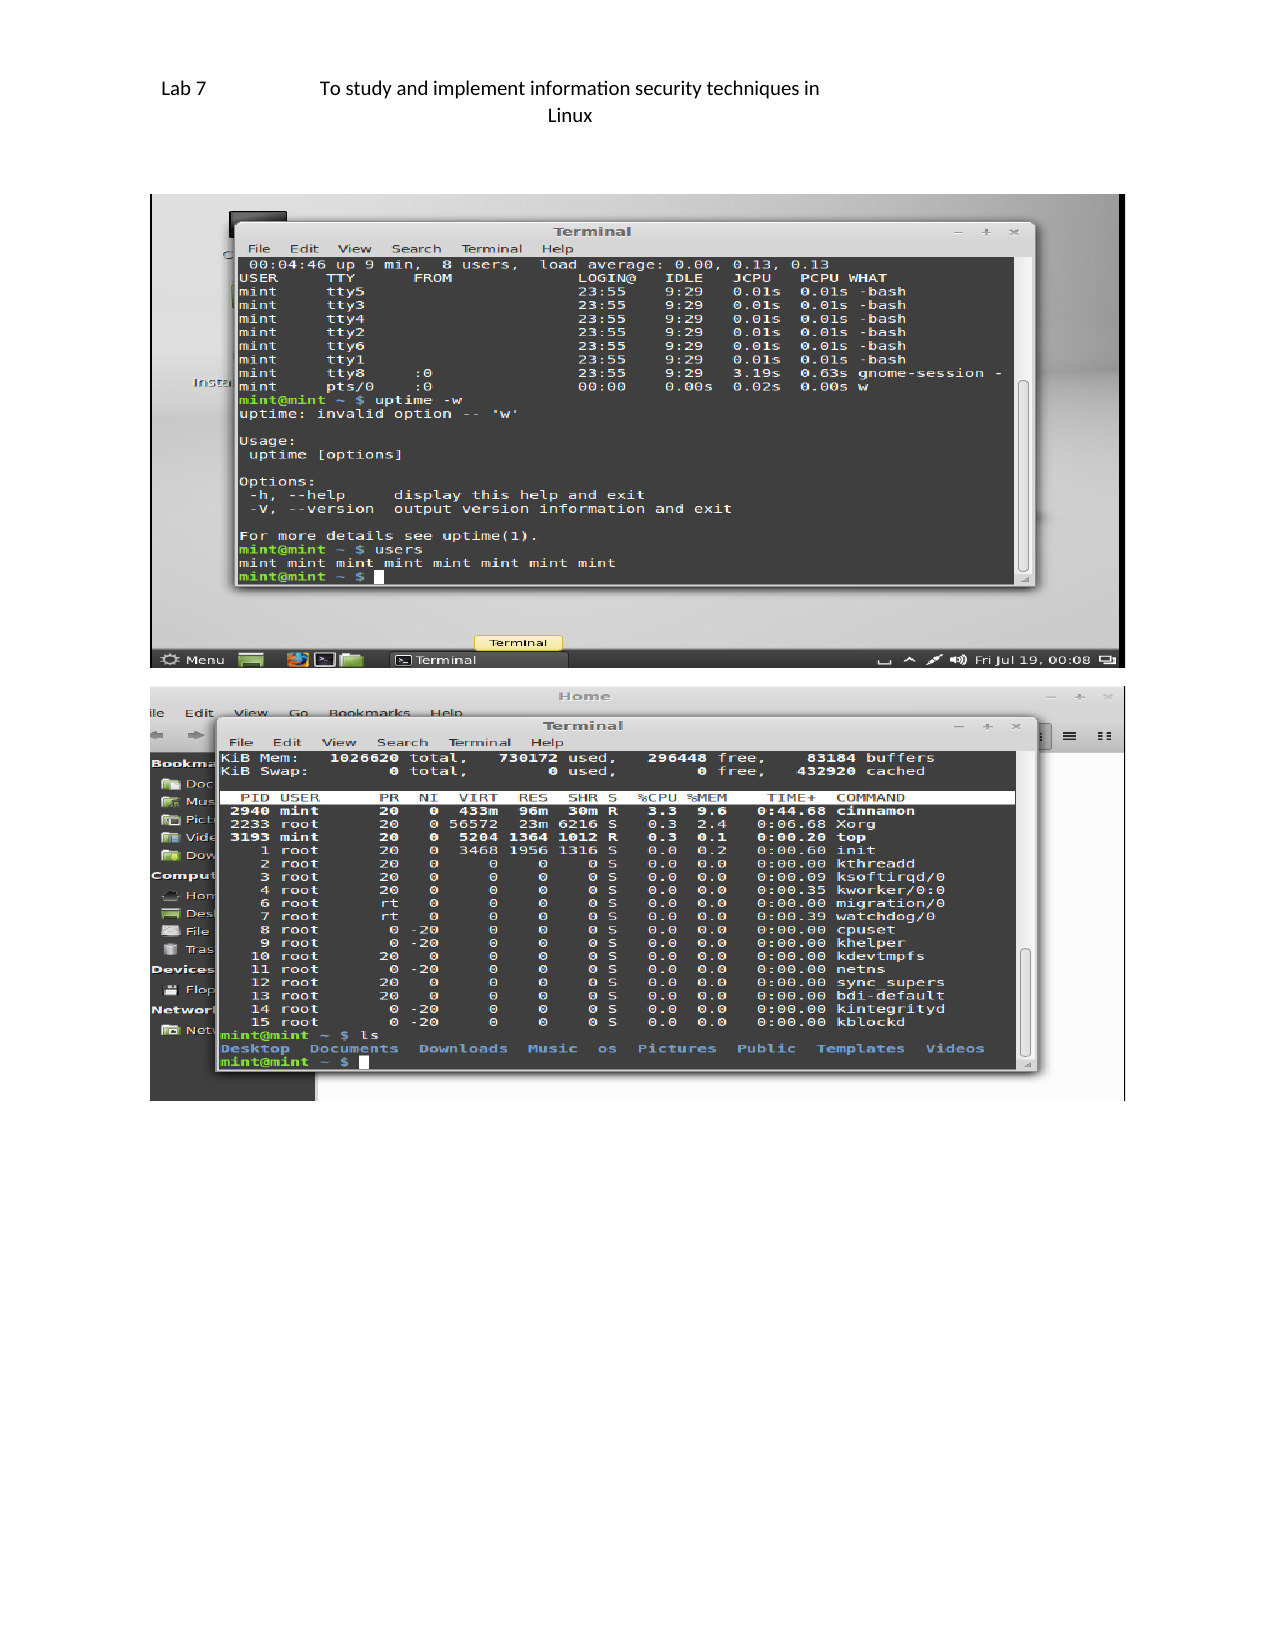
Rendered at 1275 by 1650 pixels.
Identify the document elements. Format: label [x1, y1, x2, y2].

picture [150, 686, 1125, 1101]
picture [150, 194, 1125, 668]
